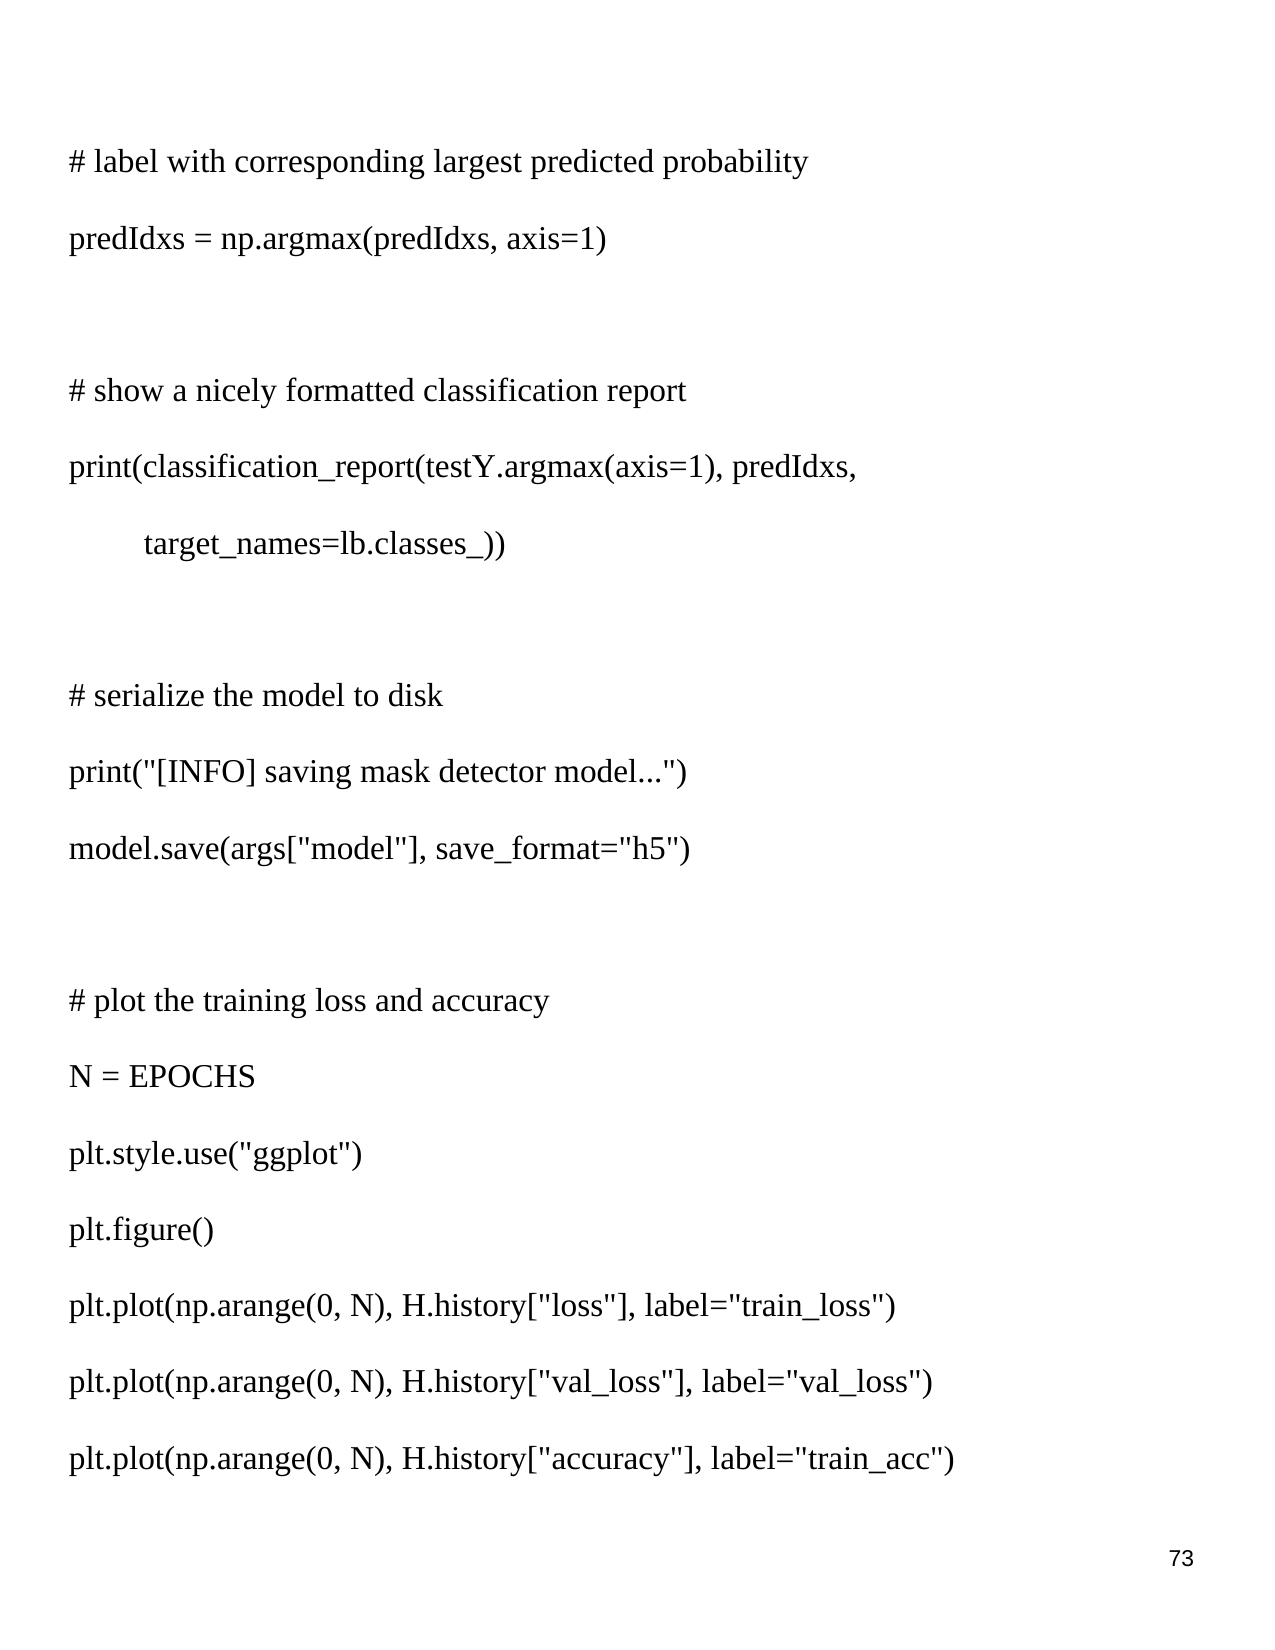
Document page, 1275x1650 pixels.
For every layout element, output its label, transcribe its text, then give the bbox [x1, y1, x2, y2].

text plt.style.use("ggplot") [69, 1133, 1155, 1171]
text plt.plot(np.arange(0, N), H.history["loss"], label="train_loss") [69, 1285, 1155, 1324]
text plt.plot(np.arange(0, N), H.history["val_loss"], label="val_loss") [69, 1362, 1155, 1400]
text target_names=lb.classes_)) [69, 523, 1155, 561]
text # show a nicely formatted classification report [69, 370, 1155, 409]
text print("[INFO] saving mask detector model...") [69, 752, 1155, 790]
text model.save(args["model"], save_format="h5") [69, 828, 1155, 866]
text # label with corresponding largest predicted probability [69, 142, 1155, 180]
text # plot the training loss and accuracy [69, 980, 1155, 1019]
text predIdxs = np.argmax(predIdxs, axis=1) [69, 218, 1155, 256]
text print(classification_report(testY.argmax(axis=1), predIdxs, [69, 447, 1155, 485]
text # serialize the model to disk [69, 675, 1155, 714]
text N = EPOCHS [69, 1057, 1155, 1095]
text plt.figure() [69, 1209, 1155, 1247]
text plt.plot(np.arange(0, N), H.history["accuracy"], label="train_acc") [69, 1438, 1155, 1476]
